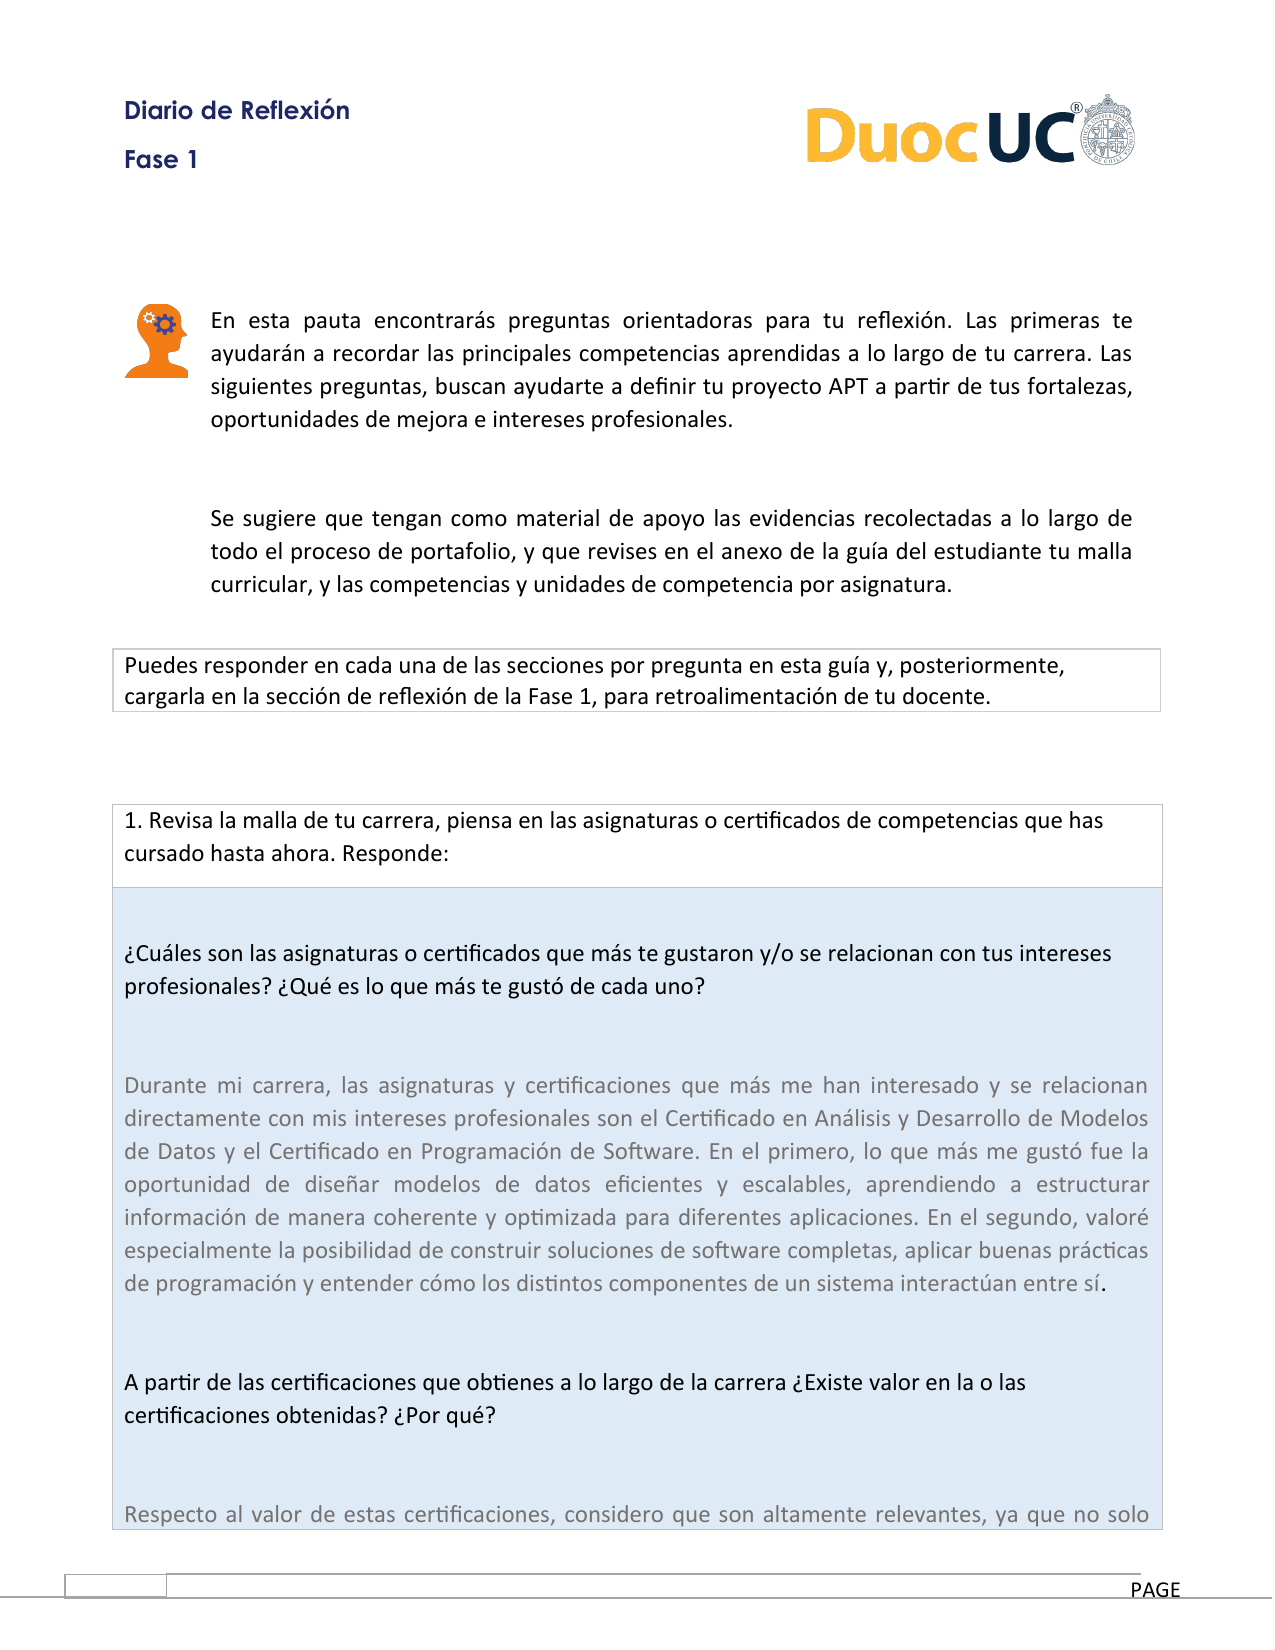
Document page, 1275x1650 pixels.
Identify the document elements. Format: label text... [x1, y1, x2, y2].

table_header [112, 305, 199, 617]
picture [807, 94, 1135, 165]
table_header 1. Revisa la malla de tu carrera, piensa en las asignaturas o certificados de competencias que has cursado hasta ahora. Responde: [113, 805, 1162, 887]
table_header En esta pauta encontrarás preguntas orientadoras para tu reflexión. Las primeras te ayudarán a recordar las principales competencias aprendidas a lo largo de tu carrera. Las siguientes preguntas, buscan ayudarte a definir tu proyecto APT a partir de tus fortalezas, oportunidades de mejora e intereses profesionales. Se sugiere que tengan como material de apoyo las evidencias recolectadas a lo largo de todo el proceso de portafolio, y que revises en el anexo de la guía del estudiante tu malla curricular, y las competencias y unidades de competencia por asignatura. [199, 305, 1146, 617]
picture [123, 304, 188, 378]
table_header Puedes responder en cada una de las secciones por pregunta en esta guía y, posteriormente, cargarla en la sección de reflexión de la Fase 1, para retroalimentación de tu docente. [114, 650, 1160, 711]
